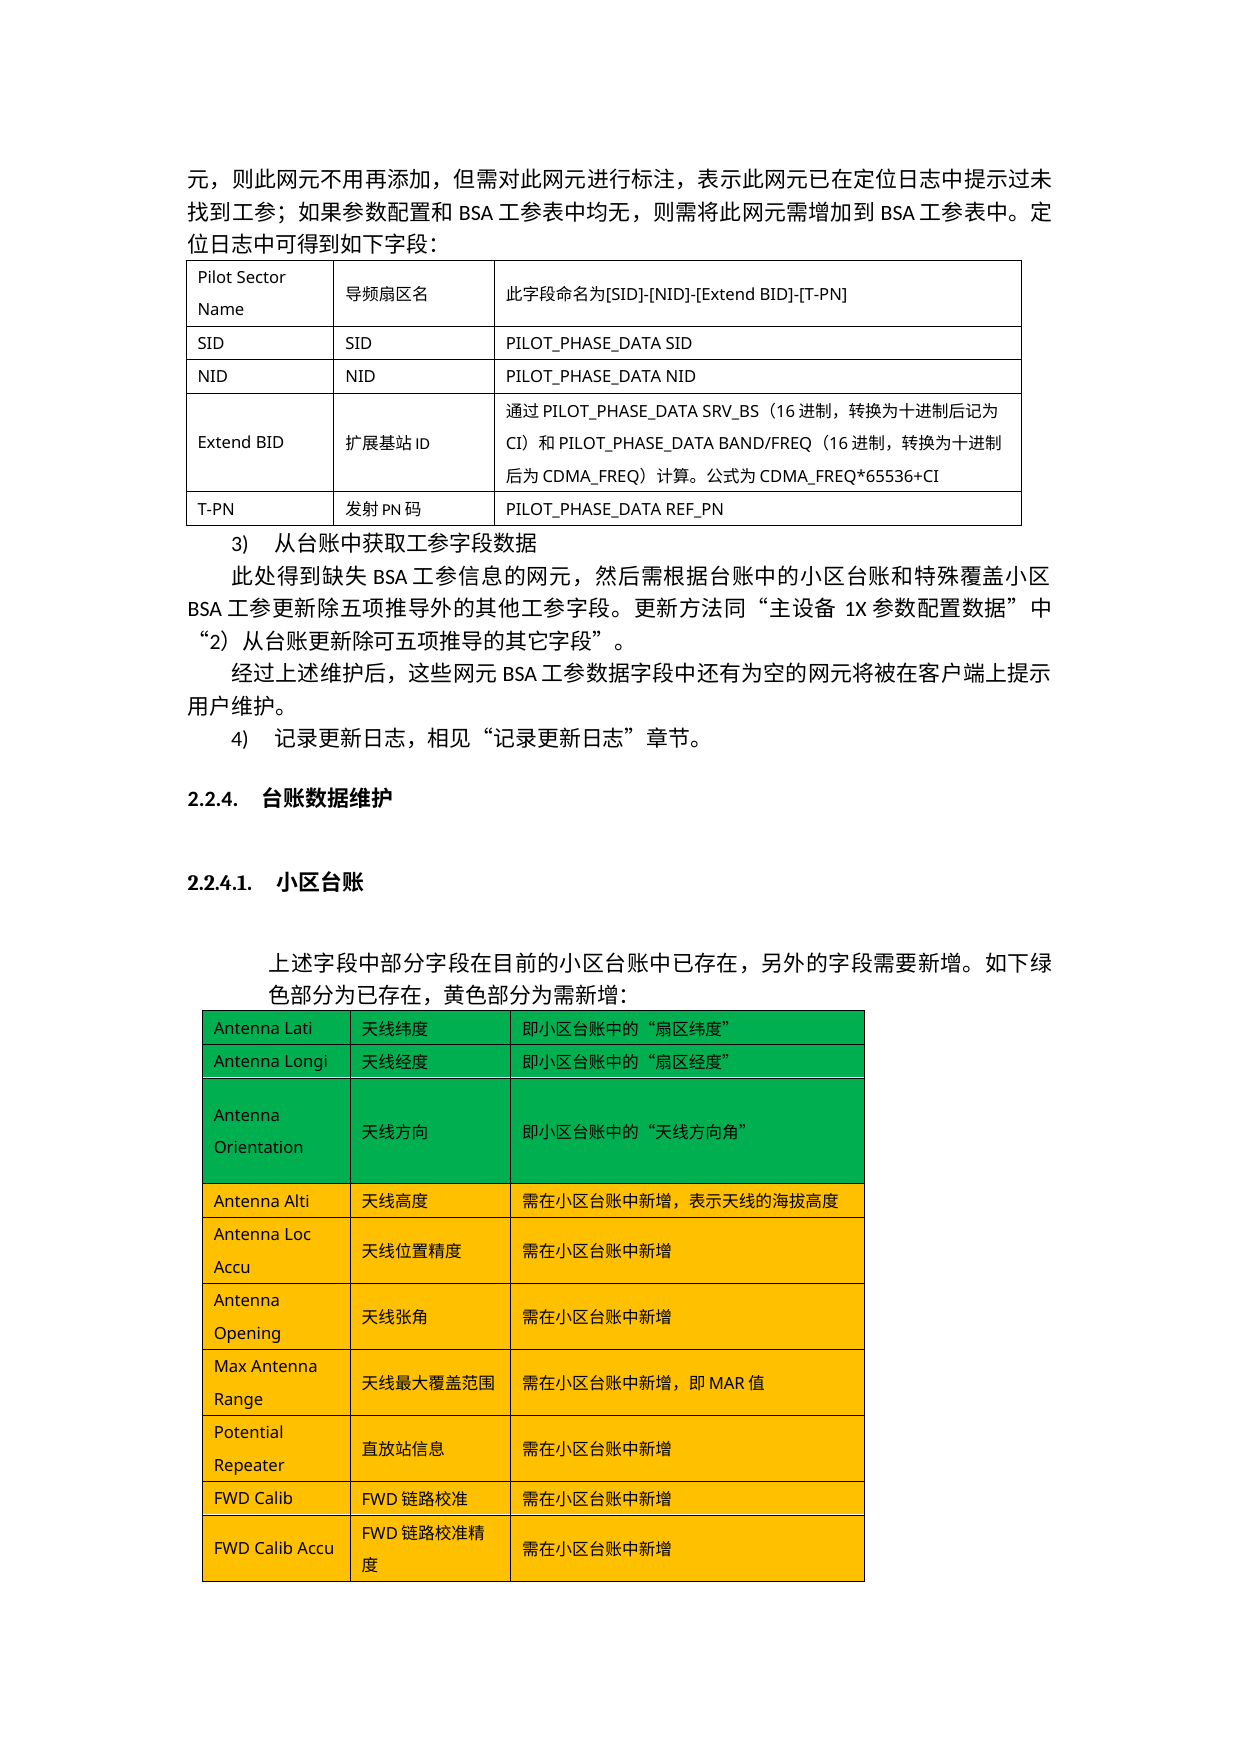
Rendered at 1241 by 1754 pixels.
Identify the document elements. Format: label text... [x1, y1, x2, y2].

table_cell Antenna Opening [203, 1284, 350, 1349]
table_cell Extend BID [187, 394, 333, 491]
table_cell 需在小区台账中新增，即MAR值 [511, 1350, 864, 1415]
list 从台账中获取工参字段数据 [231, 526, 1053, 558]
table_cell 需在小区台账中新增 [511, 1516, 864, 1581]
table_cell T-PN [187, 492, 333, 525]
table_cell 直放站信息 [351, 1416, 510, 1481]
table_cell 需在小区台账中新增 [511, 1284, 864, 1349]
table_cell Antenna Longi [203, 1045, 350, 1077]
text 此处得到缺失BSA工参信息的网元，然后需根据台账中的小区台账和特殊覆盖小区BSA工参更新除五项推导外的其他工参字段。更新方法同“主设备1X参数配置数据”中“2）从台账更新除可五项推导的其它字段”。 [187, 558, 1053, 656]
table_cell NID [334, 360, 494, 393]
table_cell Antenna Alti [203, 1184, 350, 1217]
table_cell FWD Calib Accu [203, 1516, 350, 1581]
text 经过上述维护后，这些网元BSA工参数据字段中还有为空的网元将被在客户端上提示用户维护。 [187, 656, 1053, 721]
table_header Antenna Lati [203, 1011, 350, 1044]
table_cell Antenna Loc Accu [203, 1218, 350, 1283]
table_cell PILOT_PHASE_DATA NID [495, 360, 1021, 393]
table_cell SID [187, 327, 333, 359]
table_cell 即小区台账中的“扇区经度” [511, 1045, 864, 1077]
table_cell 天线高度 [351, 1184, 510, 1217]
table_cell NID [187, 360, 333, 393]
list 记录更新日志，相见“记录更新日志”章节。 [231, 721, 1053, 753]
table_cell FWD链路校准 [351, 1482, 510, 1514]
table_cell FWD链路校准精度 [351, 1516, 510, 1581]
table_cell 需在小区台账中新增，表示天线的海拔高度 [511, 1184, 864, 1217]
table_cell FWD Calib [203, 1482, 350, 1514]
table_cell 天线张角 [351, 1284, 510, 1349]
table_cell 通过PILOT_PHASE_DATA SRV_BS（16进制，转换为十进制后记为CI）和PILOT_PHASE_DATA BAND/FREQ（16进制，转换为十进制后为CDMA_FREQ）计算。公式为CDMA_FREQ*65536+CI [495, 394, 1021, 491]
table_cell 天线经度 [351, 1045, 510, 1077]
table_cell 发射PN码 [334, 492, 494, 525]
table_cell 天线方向 [351, 1079, 510, 1183]
list 上述字段中部分字段在目前的小区台账中已存在，另外的字段需要新增。如下绿色部分为已存在，黄色部分为需新增： [269, 945, 1053, 1010]
table_cell 天线位置精度 [351, 1218, 510, 1283]
table_cell PILOT_PHASE_DATA REF_PN [495, 492, 1021, 525]
subtitle 小区台账 [187, 865, 1053, 897]
table_header Pilot Sector Name [187, 261, 333, 326]
table_cell 需在小区台账中新增 [511, 1482, 864, 1514]
table_header 导频扇区名 [334, 261, 494, 326]
table_cell Antenna Orientation [203, 1079, 350, 1183]
table_cell SID [334, 327, 494, 359]
table_header 即小区台账中的“扇区纬度” [511, 1011, 864, 1044]
table_cell Max Antenna Range [203, 1350, 350, 1415]
table_cell 即小区台账中的“天线方向角” [511, 1079, 864, 1183]
table_cell 需在小区台账中新增 [511, 1416, 864, 1481]
subtitle 台账数据维护 [187, 780, 1053, 813]
table_cell Potential Repeater [203, 1416, 350, 1481]
table_cell 需在小区台账中新增 [511, 1218, 864, 1283]
table_header 天线纬度 [351, 1011, 510, 1044]
table_cell 扩展基站ID [334, 394, 494, 491]
table_cell PILOT_PHASE_DATA SID [495, 327, 1021, 359]
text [187, 162, 1053, 259]
table_header 此字段命名为[SID]-[NID]-[Extend BID]-[T-PN] [495, 261, 1021, 326]
table_cell 天线最大覆盖范围 [351, 1350, 510, 1415]
